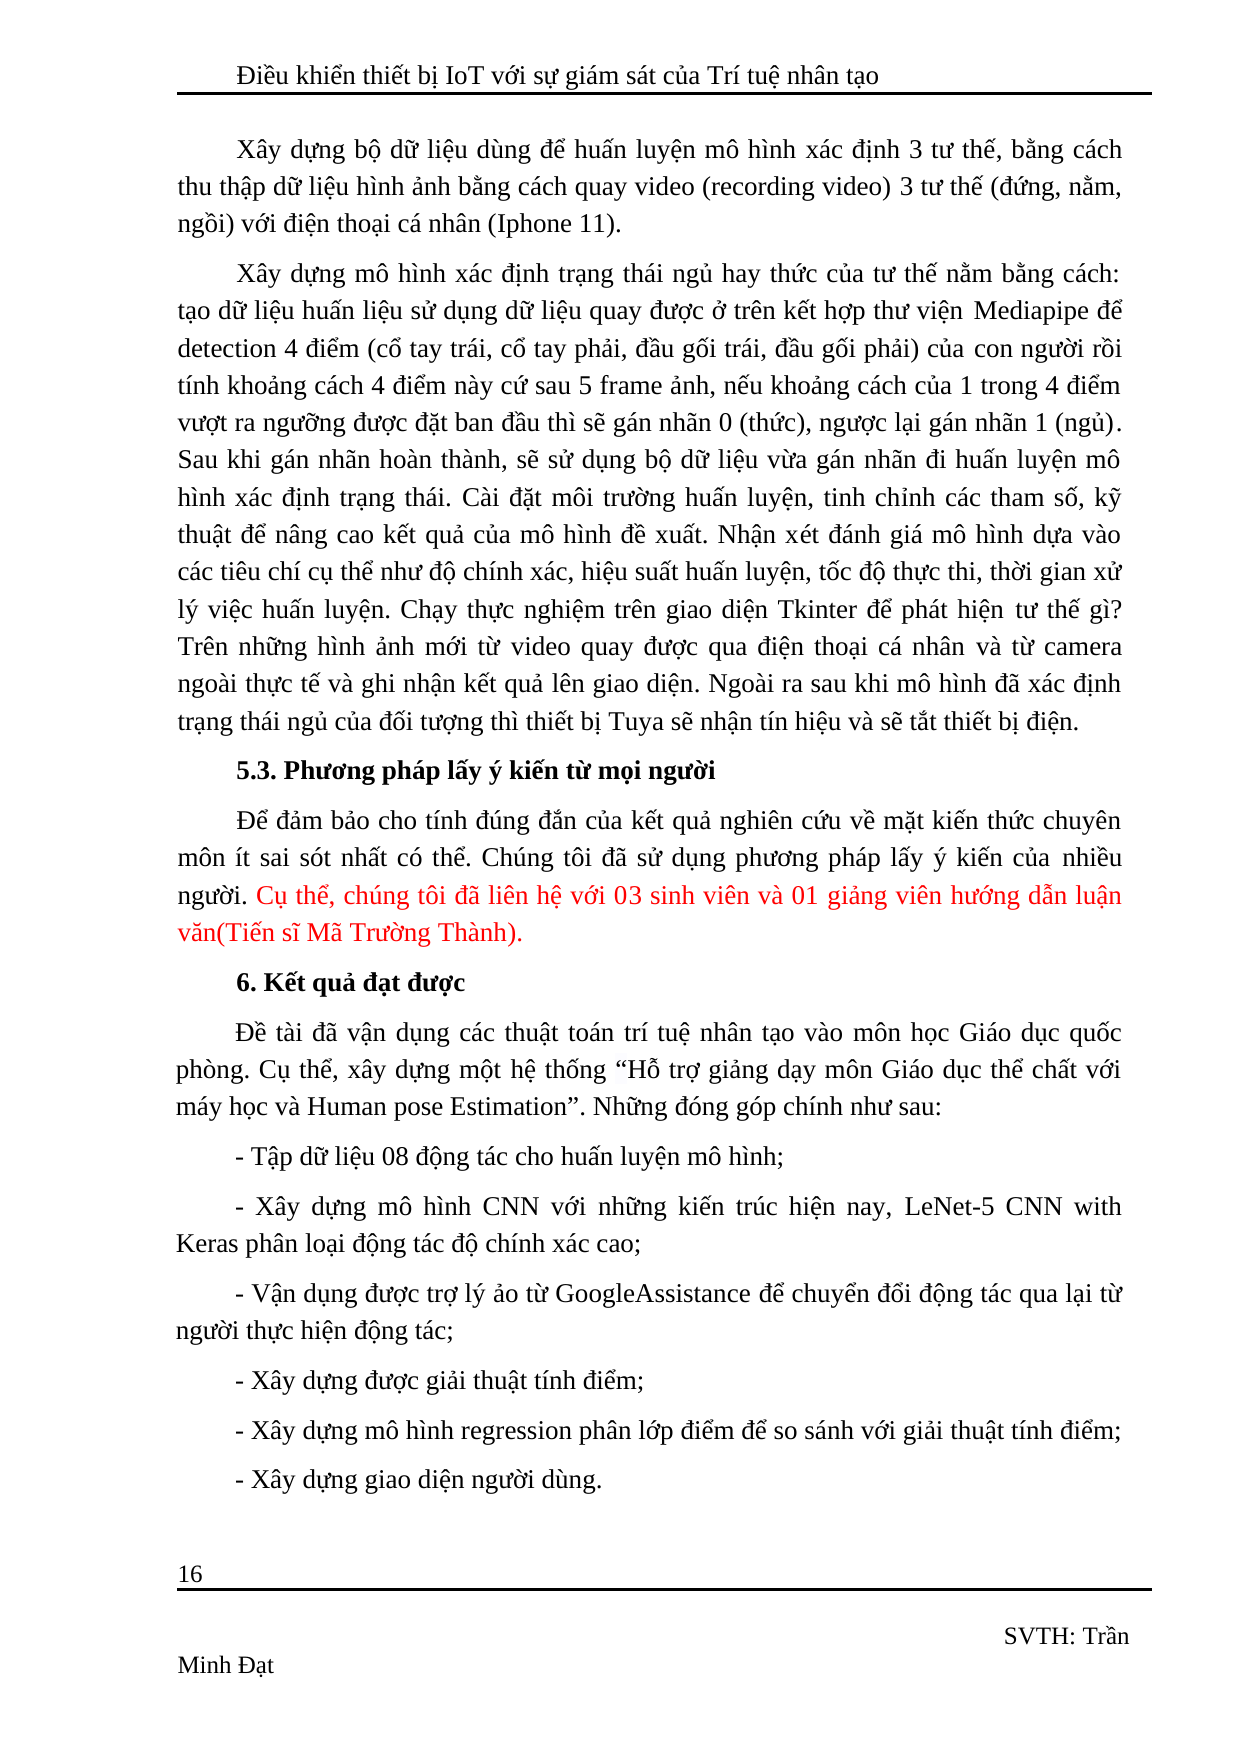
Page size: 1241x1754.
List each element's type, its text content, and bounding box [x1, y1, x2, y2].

text - Xây dựng mô hình CNN với những kiến trúc hiện nay, LeNet-5 CNN with Keras phân loại động tác độ chính xác cao; [176, 1190, 1122, 1258]
text 5.3. Phương pháp lấy ý kiến từ mọi người [177, 754, 1122, 786]
text Đề tài đã vận dụng các thuật toán trí tuệ nhân tạo vào môn học Giáo dục quốc phòng. Cụ thể, xây dựng một hệ thống “Hỗ trợ giảng dạy môn Giáo dục thể chất với máy học và Human pose Estimation”. Những đóng góp chính như sau: [176, 1016, 1122, 1121]
text - Xây dựng giao diện người dùng. [176, 1463, 1122, 1495]
text Để đảm bảo cho tính đúng đắn của kết quả nghiên cứu về mặt kiến thức chuyên môn ít sai sót nhất có thể. Chúng tôi đã sử dụng phương pháp lấy ý kiến của nhiều người. Cụ thể, chúng tôi đã liên hệ với 03 sinh viên và 01 giảng viên hướng dẫn luận văn(Tiến sĩ Mã Trường Thành). [177, 804, 1122, 947]
text - Xây dựng mô hình regression phân lớp điểm để so sánh với giải thuật tính điểm; [176, 1414, 1122, 1445]
text Xây dựng mô hình xác định trạng thái ngủ hay thức của tư thế nằm bằng cách: tạo dữ liệu huấn liệu sử dụng dữ liệu quay được ở trên kết hợp thư viện Mediapipe để detection 4 điểm (cổ tay trái, cổ tay phải, đầu gối trái, đầu gối phải) của con người rồi tính khoảng cách 4 điểm này cứ sau 5 frame ảnh, nếu khoảng cách của 1 trong 4 điểm vượt ra ngưỡng được đặt ban đầu thì sẽ gán nhãn 0 (thức), ngược lại gán nhãn 1 (ngủ). Sau khi gán nhãn hoàn thành, sẽ sử dụng bộ dữ liệu vừa gán nhãn đi huấn luyện mô hình xác định trạng thái. Cài đặt môi trường huấn luyện, tinh chỉnh các tham số, kỹ thuật để nâng cao kết quả của mô hình đề xuất. Nhận xét đánh giá mô hình dựa vào các tiêu chí cụ thể như độ chính xác, hiệu suất huấn luyện, tốc độ thực thi, thời gian xử lý việc huấn luyện. Chạy thực nghiệm trên giao diện Tkinter để phát hiện tư thế gì? Trên những hình ảnh mới từ video quay được qua điện thoại cá nhân và từ camera ngoài thực tế và ghi nhận kết quả lên giao diện. Ngoài ra sau khi mô hình đã xác định trạng thái ngủ của đối tượng thì thiết bị Tuya sẽ nhận tín hiệu và sẽ tắt thiết bị điện. [177, 257, 1122, 736]
text - Vận dụng được trợ lý ảo từ GoogleAssistance để chuyển đổi động tác qua lại từ người thực hiện động tác; [176, 1277, 1122, 1345]
text - Tập dữ liệu 08 động tác cho huấn luyện mô hình; [176, 1140, 1122, 1171]
text - Xây dựng được giải thuật tính điểm; [176, 1364, 1122, 1395]
text Xây dựng bộ dữ liệu dùng để huấn luyện mô hình xác định 3 tư thế, bằng cách thu thập dữ liệu hình ảnh bằng cách quay video (recording video) 3 tư thế (đứng, nằm, ngồi) với điện thoại cá nhân (Iphone 11). [177, 133, 1122, 238]
subtitle 6. Kết quả đạt được [177, 966, 1122, 997]
